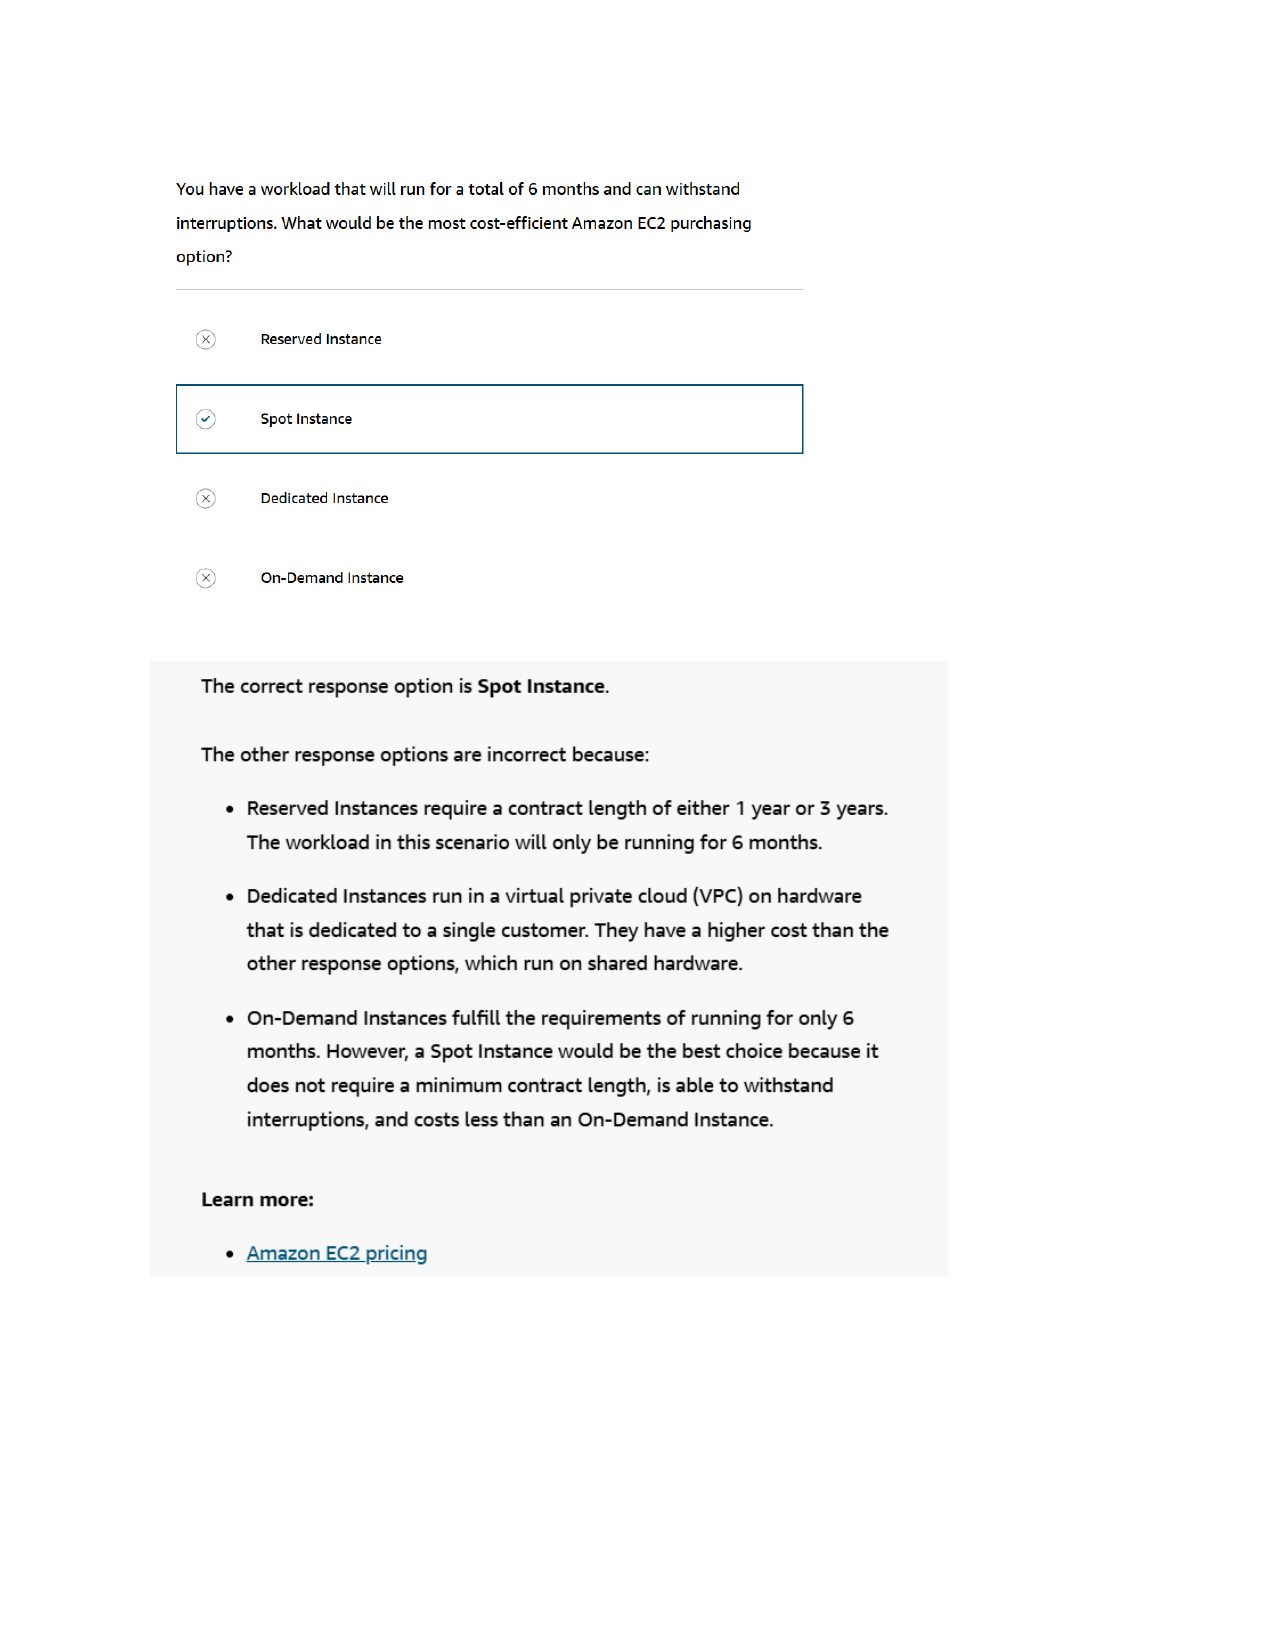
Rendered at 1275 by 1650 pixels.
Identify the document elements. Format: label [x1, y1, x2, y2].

picture [150, 661, 949, 1277]
picture [150, 150, 861, 643]
